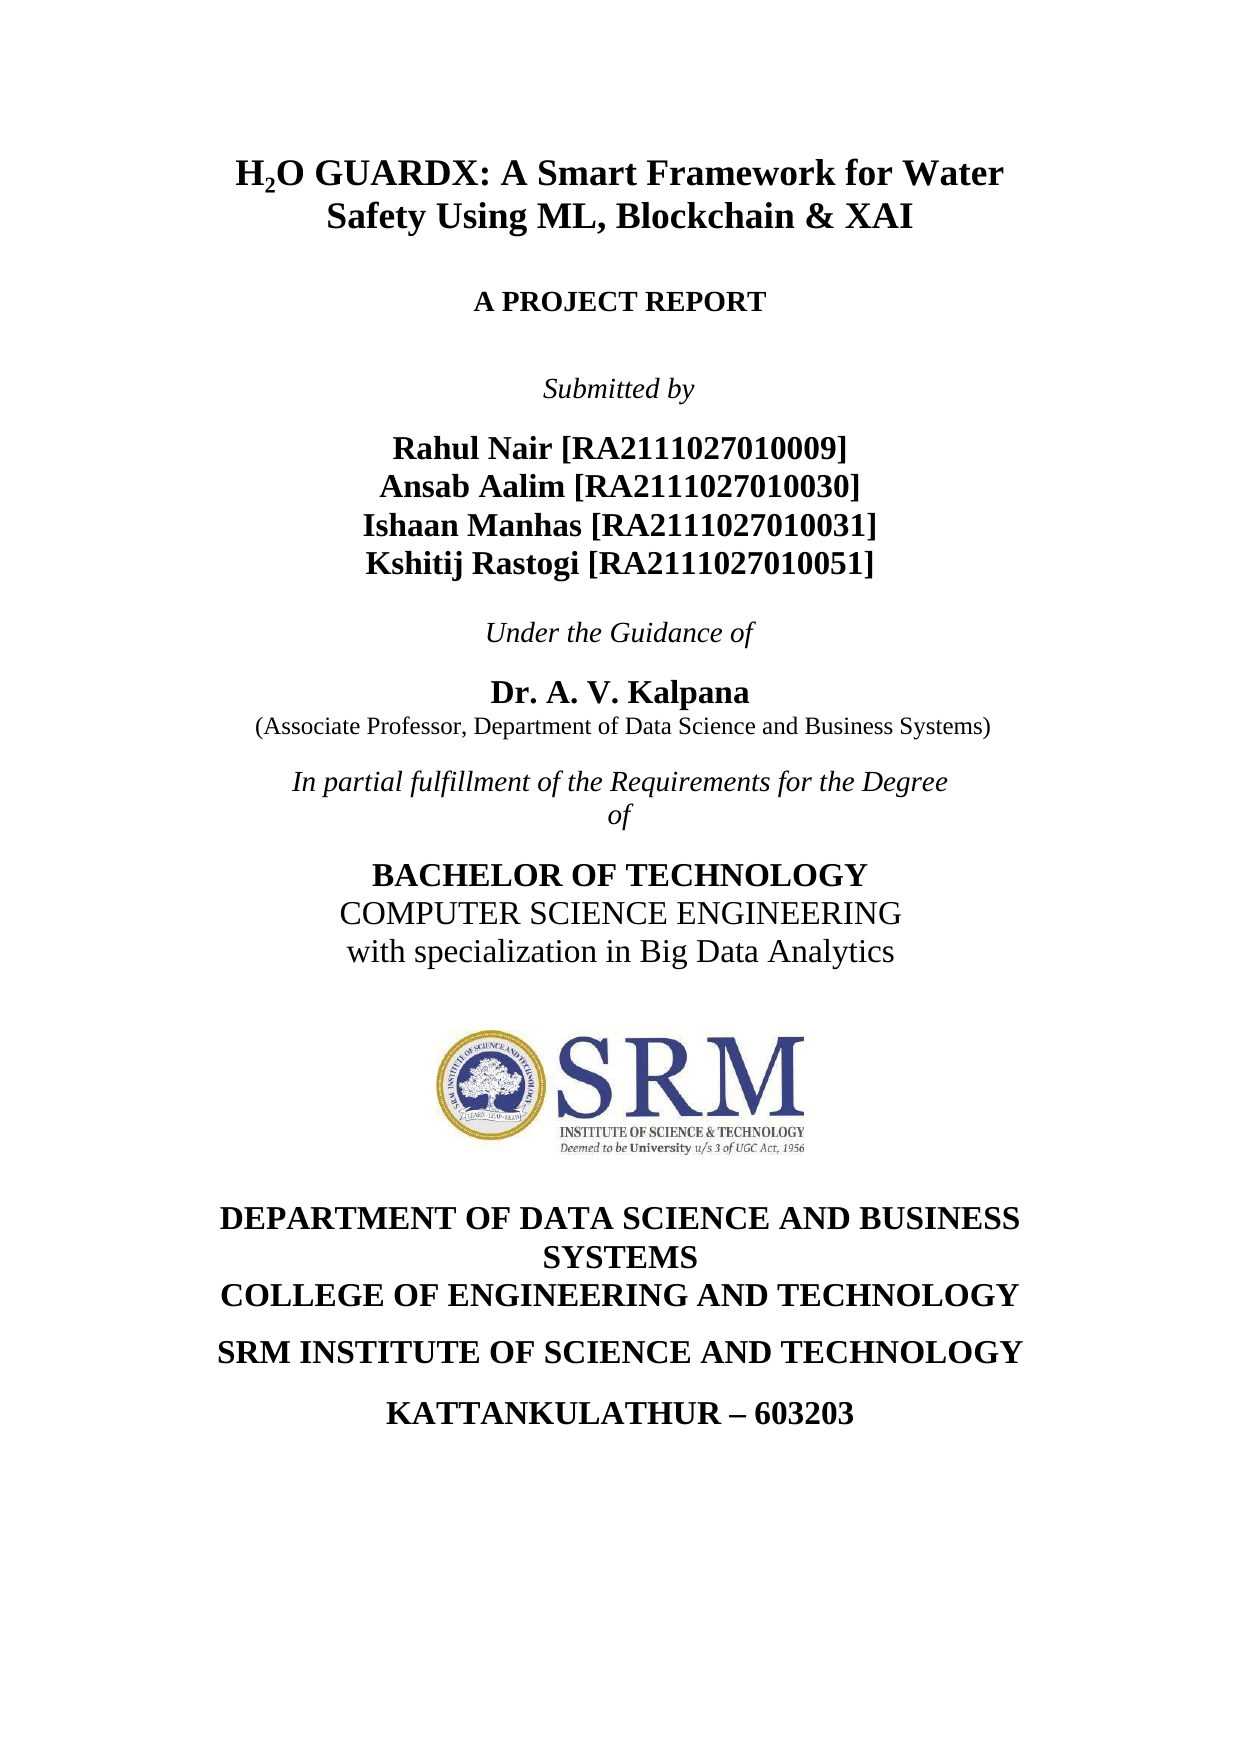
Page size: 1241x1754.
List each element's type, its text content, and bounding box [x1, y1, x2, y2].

text Submitted by [187, 371, 1052, 404]
text of [187, 797, 1052, 831]
text COLLEGE OF ENGINEERING AND TECHNOLOGY [187, 1275, 1053, 1314]
text KATTANKULATHUR – 603203 [187, 1409, 1053, 1429]
text Rahul Nair [RA2111027010009] [187, 428, 1052, 467]
text (Associate Professor, Department of Data Science and Business Systems) [187, 711, 1052, 740]
subtitle with specialization in Big Data Analytics [287, 932, 955, 970]
text H₂O GUARDX: A Smart Framework for Water Safety Using ML, Blockchain & XAI [914, 150, 1052, 236]
subtitle COMPUTER SCIENCE ENGINEERING [287, 893, 955, 932]
text A PROJECT REPORT [187, 284, 1052, 318]
picture [436, 1030, 804, 1155]
text Ansab Aalim [RA2111027010030] [187, 467, 1052, 505]
text SRM INSTITUTE OF SCIENCE AND TECHNOLOGY [187, 1333, 1053, 1371]
text Ishaan Manhas [RA2111027010031] [187, 505, 1052, 543]
text Under the Guidance of [187, 615, 1052, 649]
text BACHELOR OF TECHNOLOGY [187, 855, 1052, 893]
text Dr. A. V. Kalpana [187, 673, 1052, 711]
text Kshitij Rastogi [RA2111027010051] [187, 543, 1052, 582]
text DEPARTMENT OF DATA SCIENCE AND BUSINESS SYSTEMS [187, 1199, 1053, 1275]
text H₂O GUARDX: A Smart Framework for Water Safety Using ML, Blockchain & XAI [187, 150, 326, 236]
text In partial fulfillment of the Requirements for the Degree [187, 764, 1052, 797]
